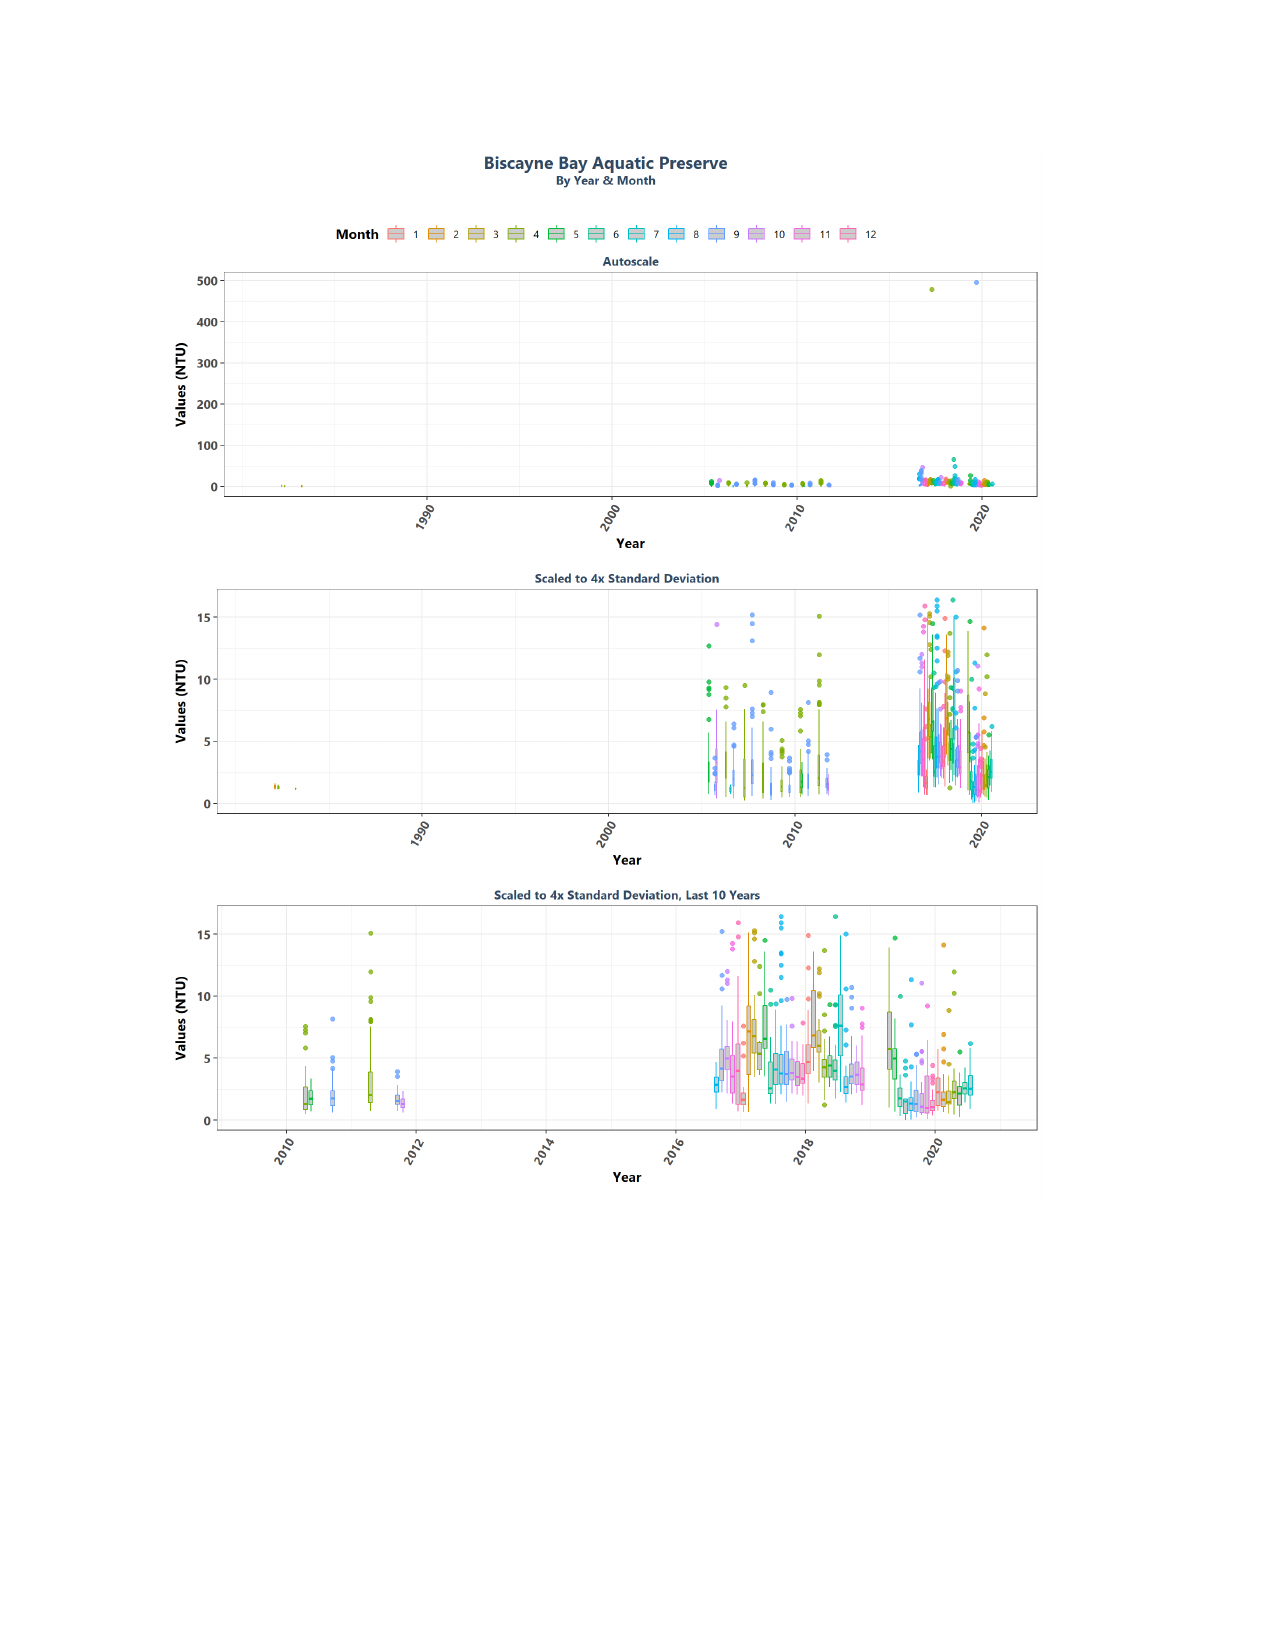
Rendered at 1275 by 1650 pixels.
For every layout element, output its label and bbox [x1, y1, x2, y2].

picture [168, 150, 1044, 1200]
